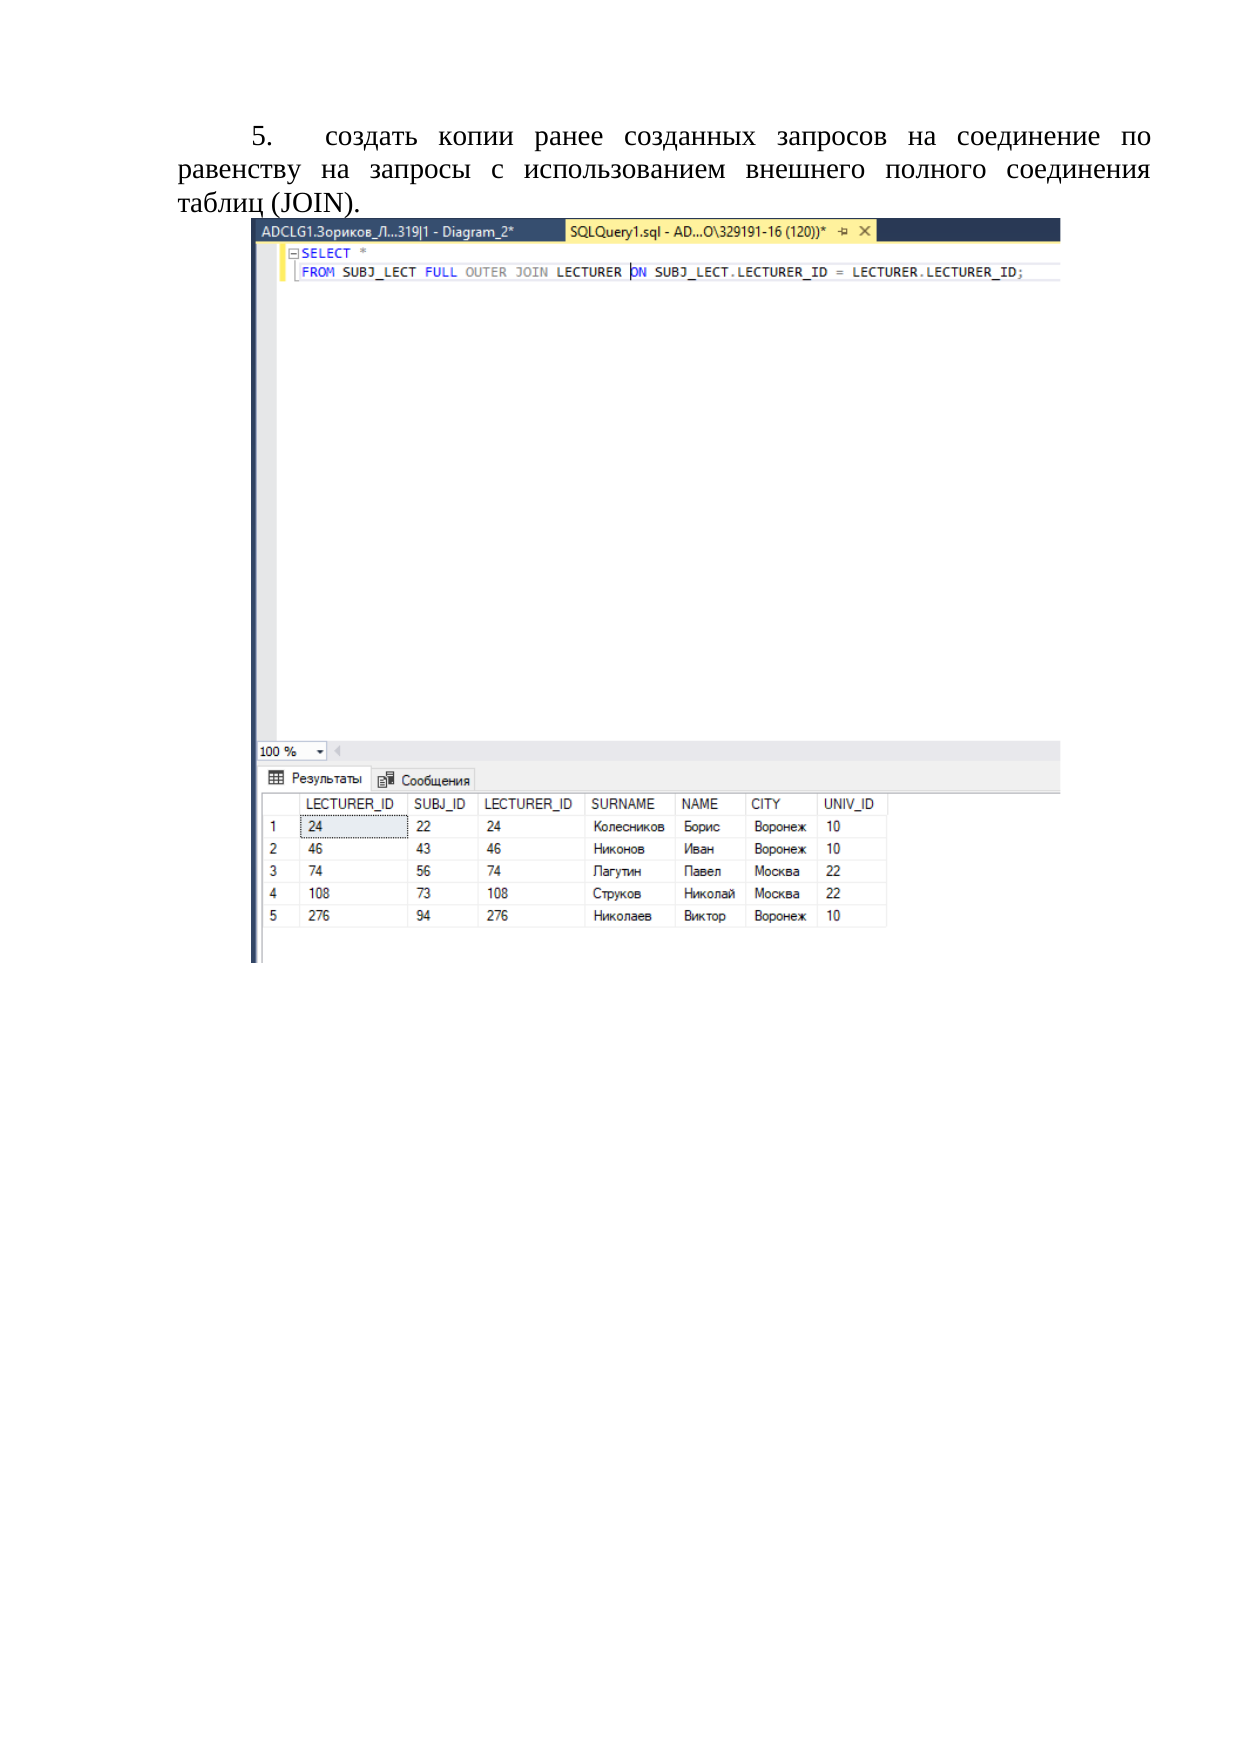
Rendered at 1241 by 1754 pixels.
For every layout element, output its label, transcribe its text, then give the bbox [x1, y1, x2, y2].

picture [251, 218, 1061, 963]
list создать копии ранее созданных запросов на соединение по равенству на запросы с использованием внешнего полного соединения таблиц (JOIN). [177, 118, 1152, 219]
